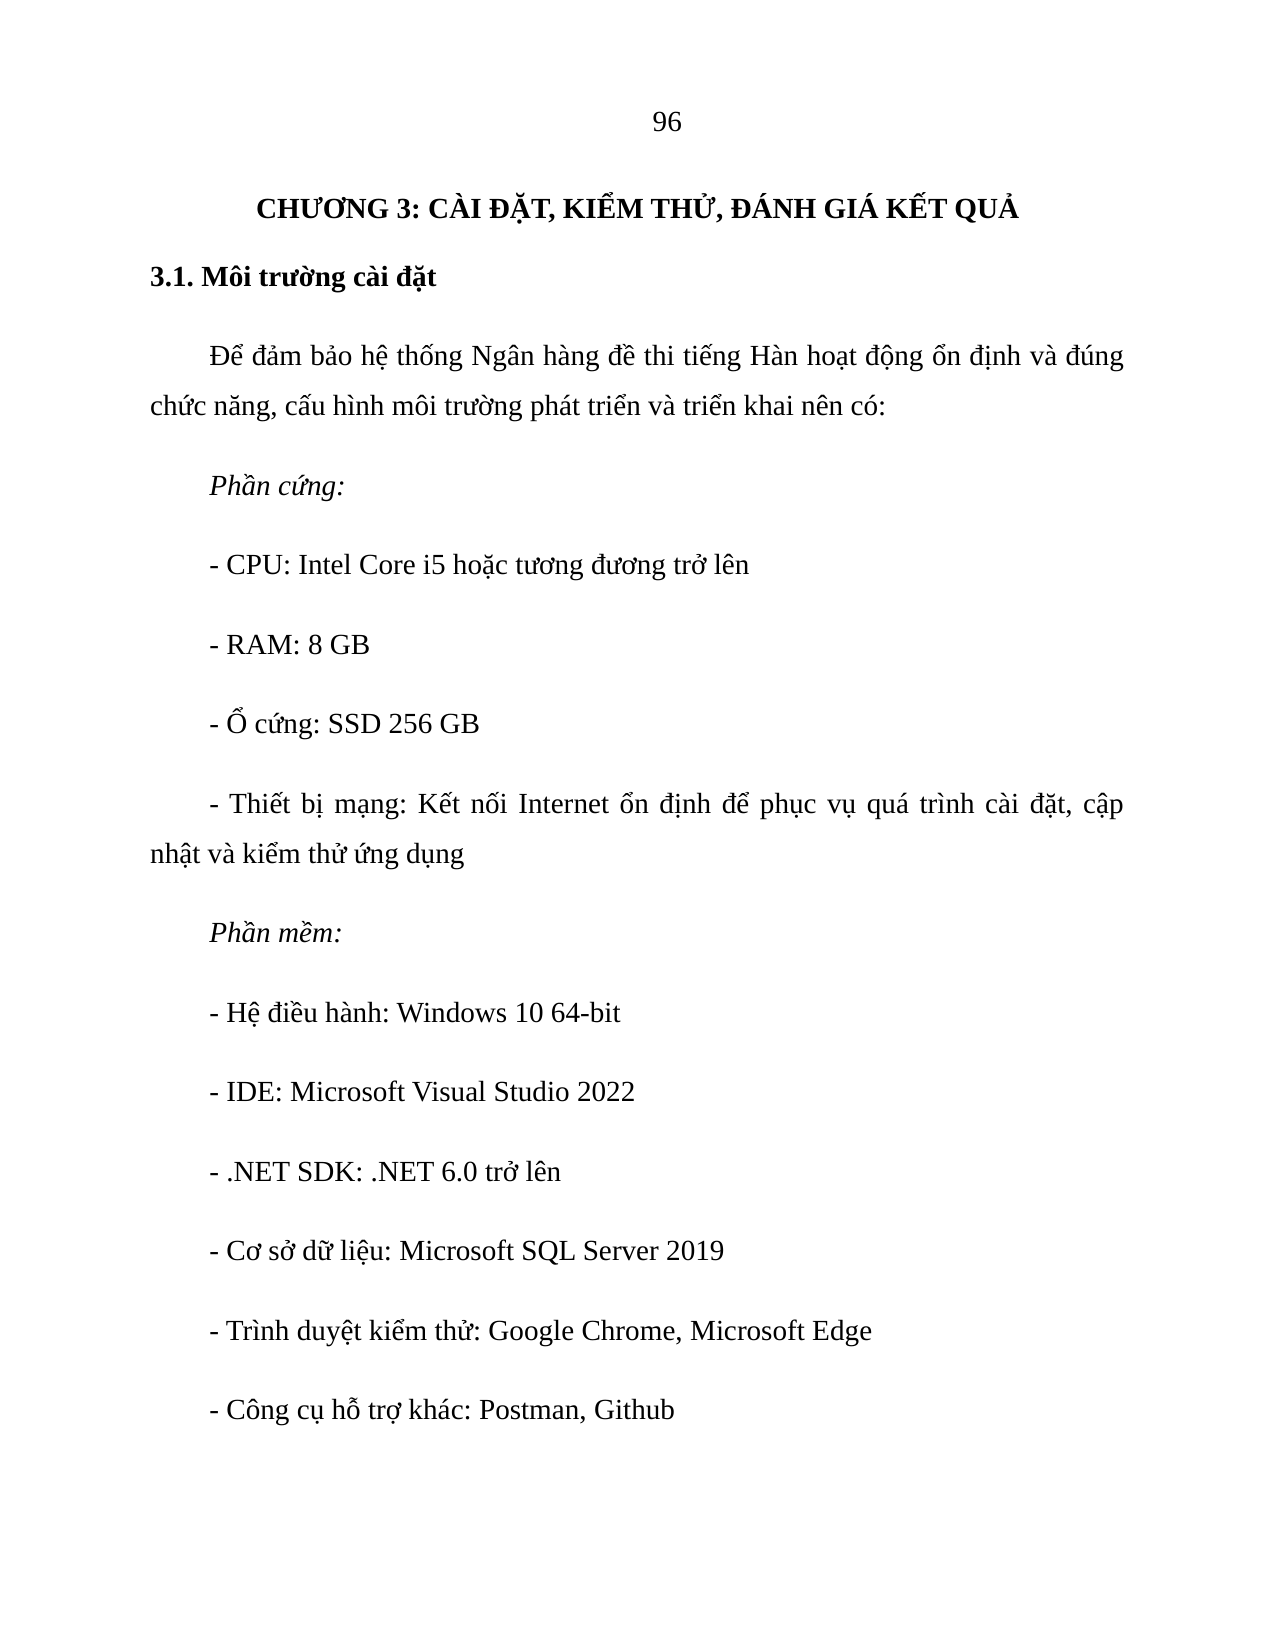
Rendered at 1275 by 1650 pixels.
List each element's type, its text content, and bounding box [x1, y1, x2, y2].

text - .NET SDK: .NET 6.0 trở lên [150, 1154, 1125, 1188]
text - Trình duyệt kiểm thử: Google Chrome, Microsoft Edge [150, 1313, 1125, 1347]
text - Thiết bị mạng: Kết nối Internet ổn định để phục vụ quá trình cài đặt, cập nhật và kiểm thử ứng dụng [150, 786, 1125, 870]
text - Ổ cứng: SSD 256 GB [150, 706, 1125, 740]
subtitle 3.1. Môi trường cài đặt [150, 259, 1125, 292]
text - Cơ sở dữ liệu: Microsoft SQL Server 2019 [150, 1233, 1125, 1267]
text - RAM: 8 GB [150, 627, 1125, 660]
text - Hệ điều hành: Windows 10 64-bit [150, 995, 1125, 1029]
text - IDE: Microsoft Visual Studio 2022 [150, 1074, 1125, 1108]
text - CPU: Intel Core i5 hoặc tương đương trở lên [150, 547, 1125, 581]
text Phần mềm: [150, 916, 1125, 949]
text Phần cứng: [150, 468, 1125, 501]
text - Công cụ hỗ trợ khác: Postman, Github [150, 1392, 1125, 1426]
subtitle CHƯƠNG 3: CÀI ĐẶT, KIỂM THỬ, ĐÁNH GIÁ KẾT QUẢ [150, 191, 1125, 224]
text Để đảm bảo hệ thống Ngân hàng đề thi tiếng Hàn hoạt động ổn định và đúng chức năng, cấu hình môi trường phát triển và triển khai nên có: [150, 338, 1125, 422]
